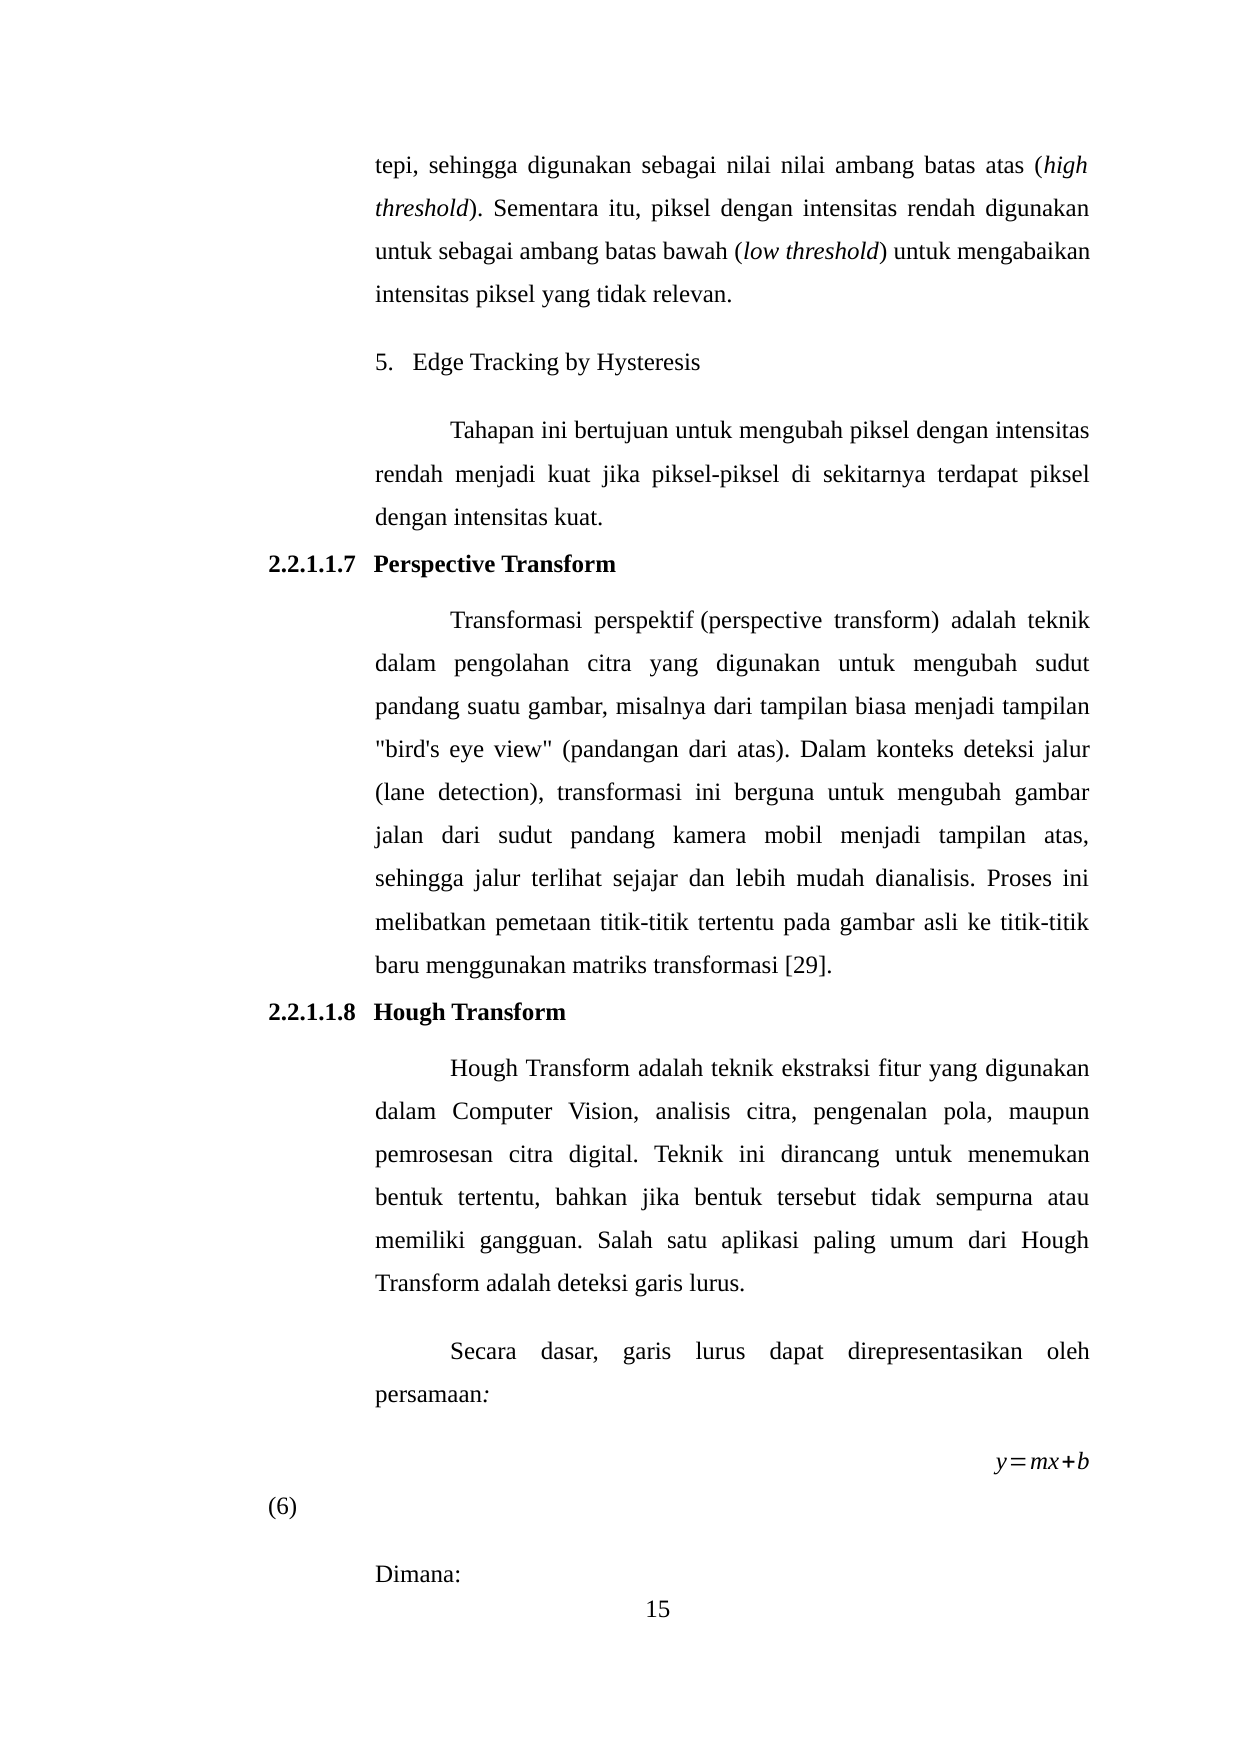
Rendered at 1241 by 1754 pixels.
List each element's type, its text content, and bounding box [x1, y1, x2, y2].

text (6) [268, 1448, 1090, 1519]
text Dimana: [300, 1559, 1090, 1588]
list Edge Tracking by Hysteresis [375, 347, 1090, 376]
subtitle Hough Transform [268, 997, 1090, 1026]
text Tahapan ini bertujuan untuk mengubah piksel dengan intensitas rendah menjadi kuat jika piksel-piksel di sekitarnya terdapat piksel dengan intensitas kuat. [375, 416, 1090, 531]
text Secara dasar, garis lurus dapat direpresentasikan oleh persamaan: [375, 1336, 1090, 1408]
subtitle Perspective Transform [268, 549, 1090, 578]
text Transformasi perspektif (perspective transform) adalah teknik dalam pengolahan citra yang digunakan untuk mengubah sudut pandang suatu gambar, misalnya dari tampilan biasa menjadi tampilan "bird's eye view" (pandangan dari atas). Dalam konteks deteksi jalur (lane detection), transformasi ini berguna untuk mengubah gambar jalan dari sudut pandang kamera mobil menjadi tampilan atas, sehingga jalur terlihat sejajar dan lebih mudah dianalisis. Proses ini melibatkan pemetaan titik-titik tertentu pada gambar asli ke titik-titik baru menggunakan matriks transformasi . [375, 605, 1090, 978]
text Hough Transform adalah teknik ekstraksi fitur yang digunakan dalam Computer Vision, analisis citra, pengenalan pola, maupun pemrosesan citra digital. Teknik ini dirancang untuk menemukan bentuk tertentu, bahkan jika bentuk tersebut tidak sempurna atau memiliki gangguan. Salah satu aplikasi paling umum dari Hough Transform adalah deteksi garis lurus. [375, 1053, 1090, 1297]
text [375, 150, 1090, 308]
